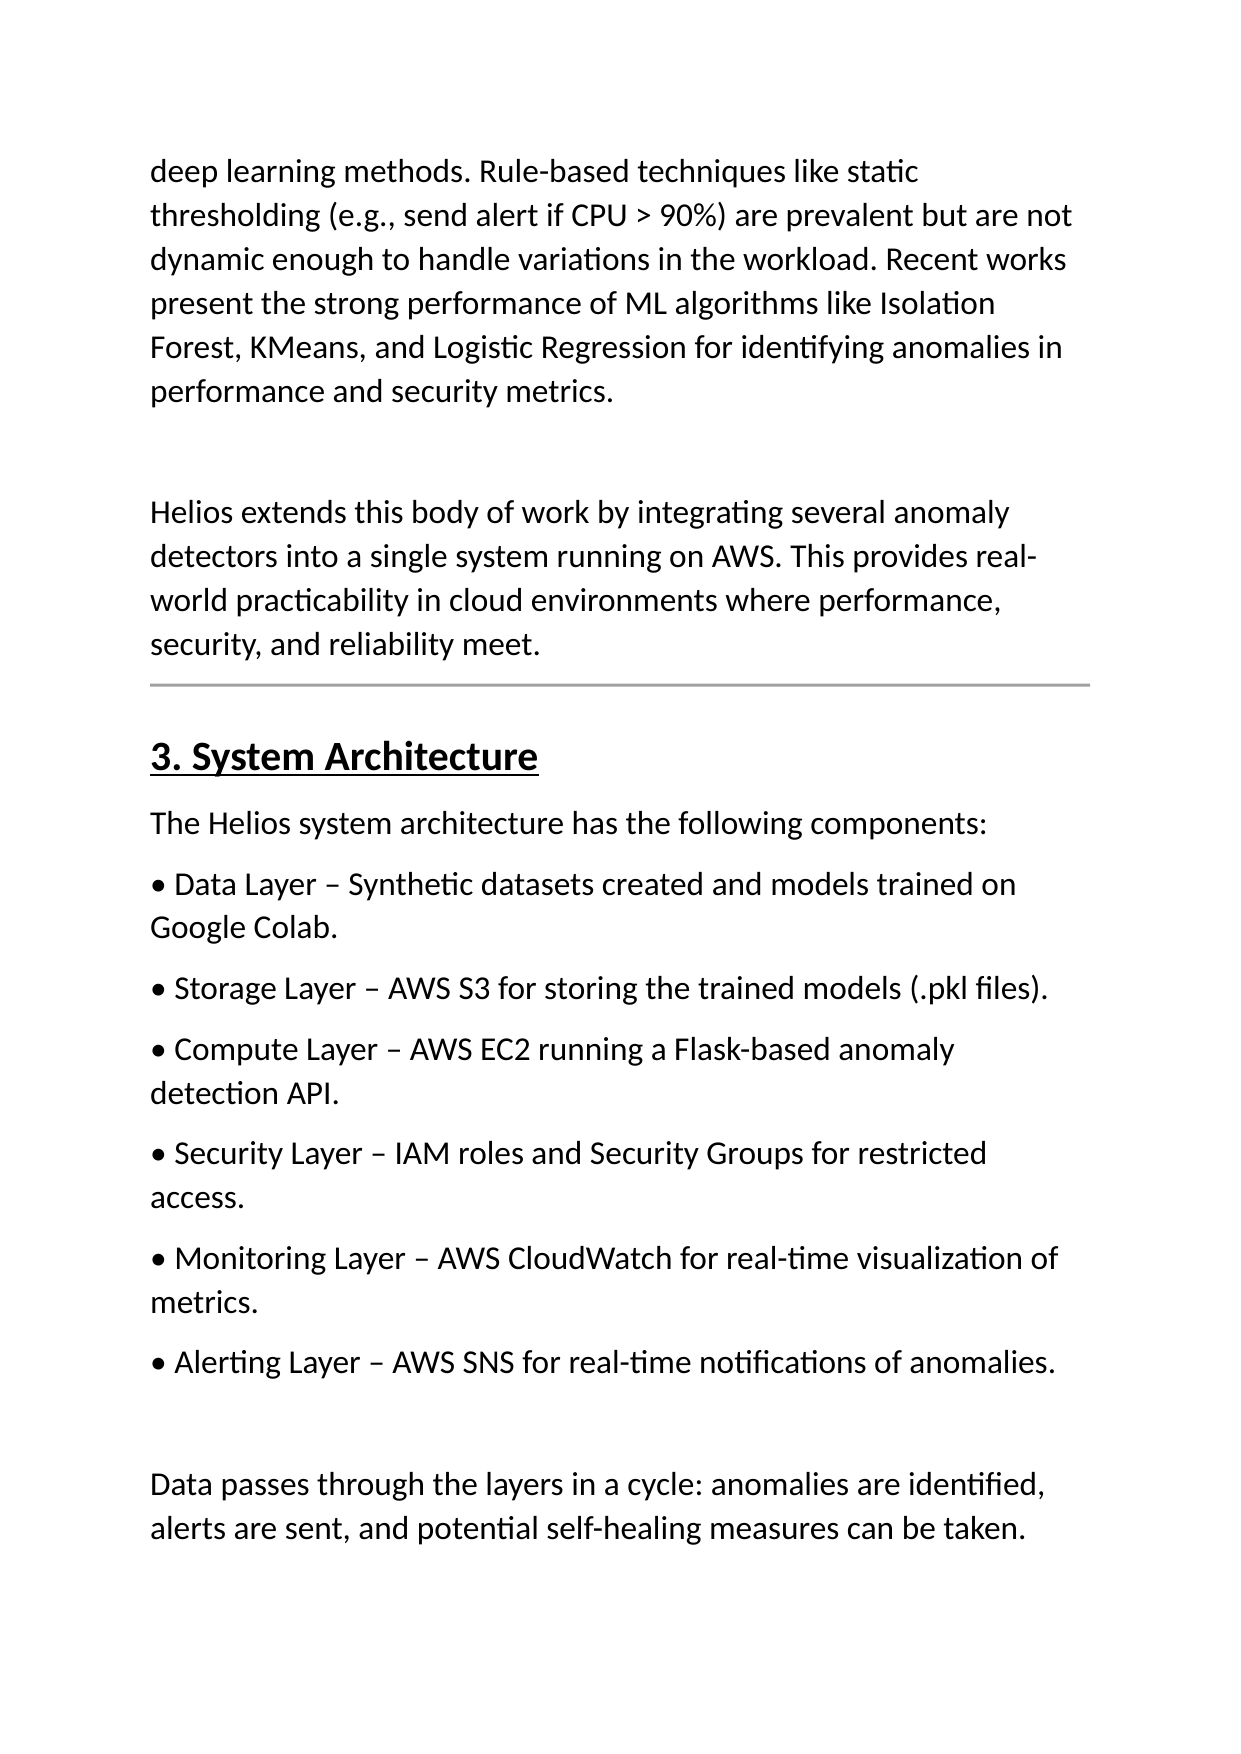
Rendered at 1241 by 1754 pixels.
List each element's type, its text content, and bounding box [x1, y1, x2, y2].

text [150, 150, 1090, 411]
text • Compute Layer – AWS EC2 running a Flask-based anomaly detection API. [150, 1028, 1090, 1112]
text • Data Layer – Synthetic datasets created and models trained on Google Colab. [150, 863, 1090, 947]
text • Alerting Layer – AWS SNS for real-time notifications of anomalies. [150, 1342, 1090, 1382]
text • Security Layer – IAM roles and Security Groups for restricted access. [150, 1132, 1090, 1217]
text 3. System Architecture [150, 730, 1090, 781]
text The Helios system architecture has the following components: [150, 802, 1090, 843]
text • Storage Layer – AWS S3 for storing the trained models (.pkl files). [150, 967, 1090, 1008]
text Data passes through the layers in a cycle: anomalies are identified, alerts are sent, and potential self-healing measures can be taken. [150, 1463, 1090, 1547]
text Helios extends this body of work by integrating several anomaly detectors into a single system running on AWS. This provides real-world practicability in cloud environments where performance, security, and reliability meet. [150, 491, 1090, 664]
text • Monitoring Layer – AWS CloudWatch for real-time visualization of metrics. [150, 1237, 1090, 1322]
